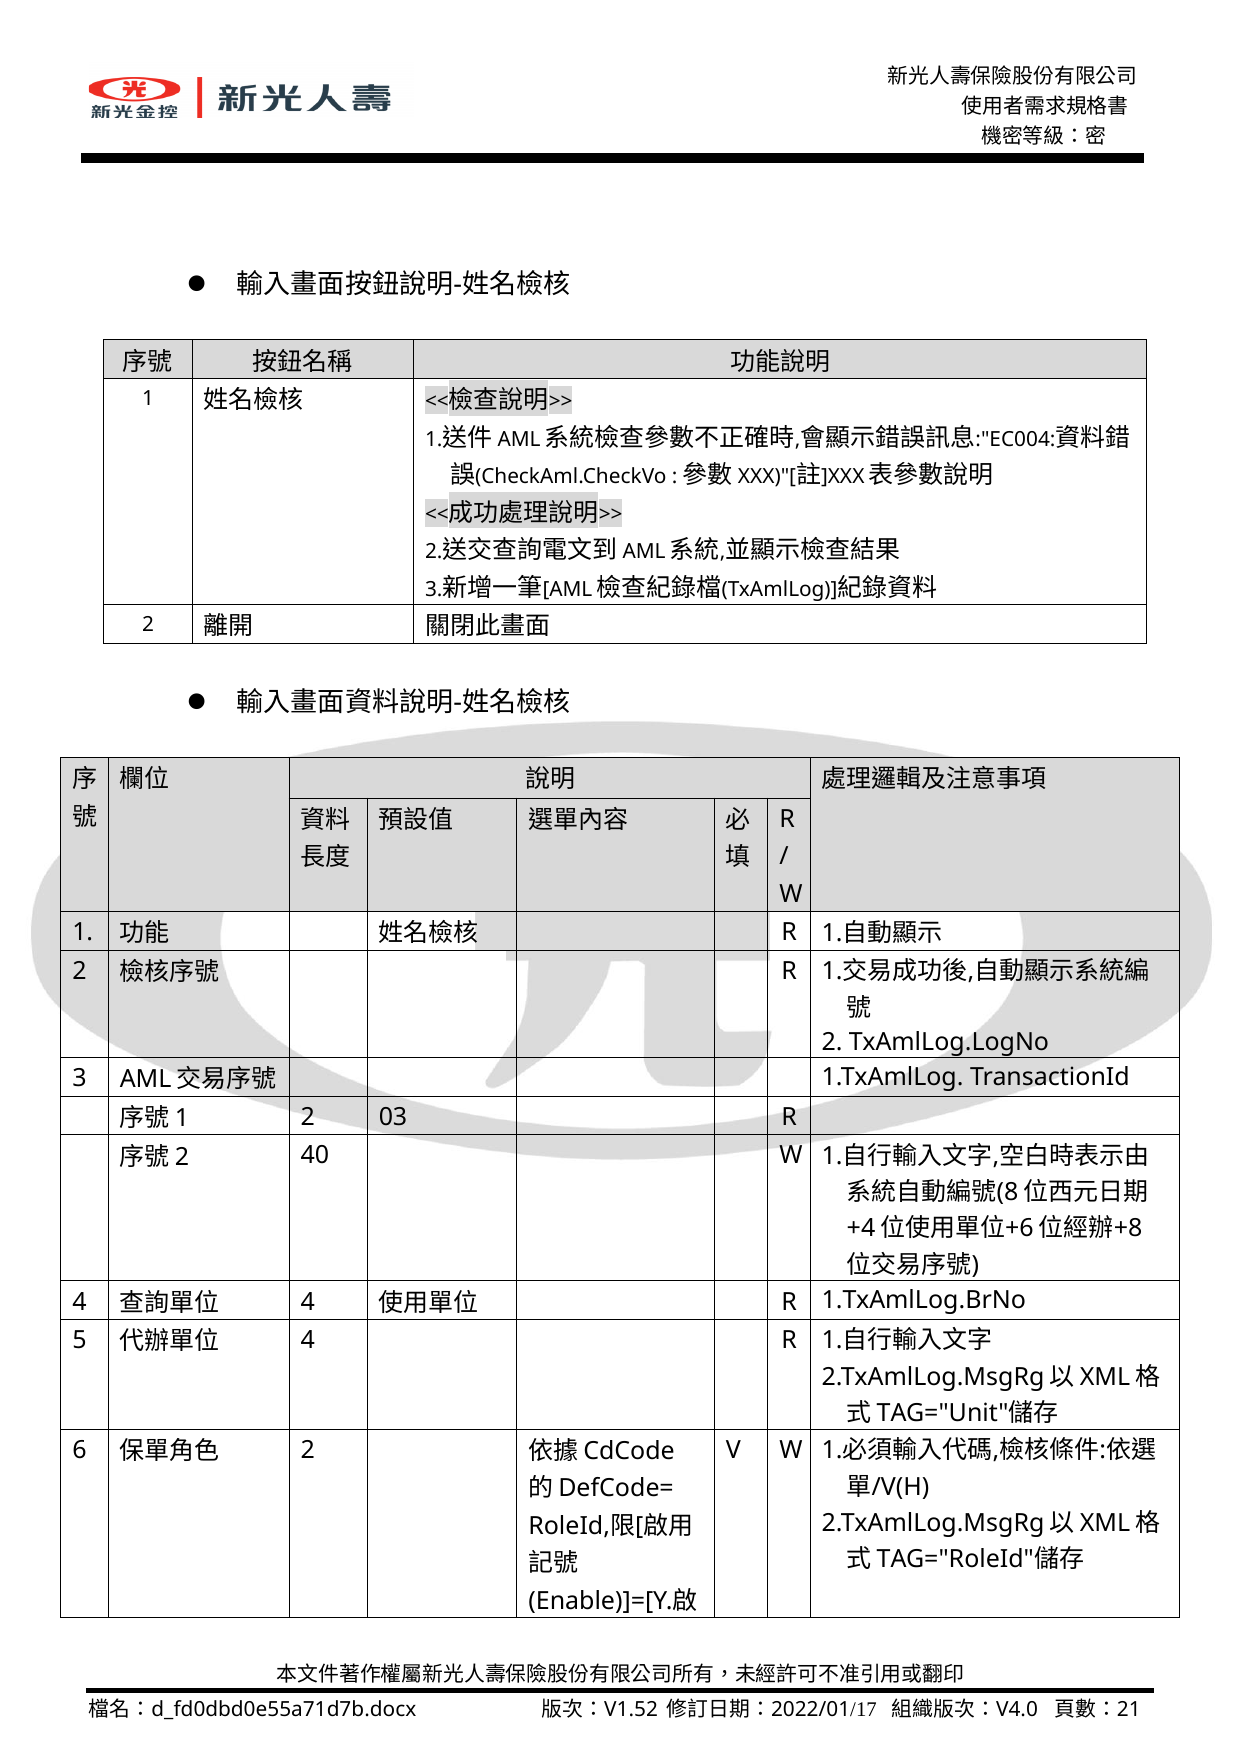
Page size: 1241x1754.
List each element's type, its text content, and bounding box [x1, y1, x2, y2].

table_cell 2 [290, 1097, 367, 1134]
table_cell 1.TxAmlLog.BrNo [811, 1281, 1179, 1319]
table_cell [715, 1281, 767, 1319]
table_cell R [768, 1281, 810, 1319]
table_cell [517, 1320, 714, 1429]
table_cell [290, 912, 367, 950]
table_cell 4 [290, 1320, 367, 1429]
table_cell [517, 912, 714, 950]
table_cell 選單內容 [517, 799, 714, 911]
table_cell AML交易序號 [109, 1058, 289, 1096]
table_cell 序號2 [109, 1135, 289, 1280]
table_header 序號 [104, 340, 192, 378]
table_cell [715, 951, 767, 1057]
table_cell R/W [768, 799, 810, 911]
table_cell [368, 1430, 516, 1617]
table_cell 3 [61, 1058, 108, 1096]
table_cell 2 [104, 605, 192, 642]
table_cell 查詢單位 [109, 1281, 289, 1319]
table_cell 4 [61, 1281, 108, 1319]
table_cell [715, 912, 767, 950]
table_cell R [768, 1097, 810, 1134]
table_cell 功能 [109, 912, 289, 950]
table_cell [517, 1097, 714, 1134]
table_cell [811, 1097, 1179, 1134]
table_header 欄位 [109, 758, 289, 911]
table_cell [715, 1320, 767, 1429]
table_cell [368, 951, 516, 1057]
table_cell [368, 1320, 516, 1429]
table_header 處理邏輯及注意事項 [811, 758, 1179, 911]
table_cell 1.交易成功後,自動顯示系統編號 2. TxAmlLog.LogNo [811, 951, 1179, 1057]
table_cell [715, 1135, 767, 1280]
table_cell R [768, 1320, 810, 1429]
table_cell 1. [61, 912, 108, 950]
picture [88, 61, 414, 118]
table_cell 資料長度 [290, 799, 367, 911]
table_cell V [715, 1430, 767, 1617]
table_cell 1.TxAmlLog. TransactionId [811, 1058, 1179, 1096]
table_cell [811, 1430, 1179, 1617]
table_header 說明 [290, 758, 810, 798]
table_cell 離開 [193, 605, 413, 642]
table_cell 40 [290, 1135, 367, 1280]
table_cell 預設值 [368, 799, 516, 911]
table_cell [715, 1058, 767, 1096]
table_cell 序號1 [109, 1097, 289, 1134]
table_cell 4 [290, 1281, 367, 1319]
table_cell W [768, 1430, 810, 1617]
table_cell [517, 1058, 714, 1096]
list 輸入畫面資料說明-姓名檢核 [186, 680, 1152, 720]
table_cell R [768, 951, 810, 1057]
table_cell R [768, 912, 810, 950]
table_cell 檢核序號 [109, 951, 289, 1057]
table_cell 1.自行輸入文字 2.TxAmlLog.MsgRg以XML格式TAG="Unit"儲存 [811, 1320, 1179, 1429]
table_cell 2 [61, 951, 108, 1057]
table_cell [517, 1135, 714, 1280]
table_cell 03 [368, 1097, 516, 1134]
table_cell [517, 1281, 714, 1319]
table_cell [768, 1058, 810, 1096]
table_cell 關閉此畫面 [414, 605, 1146, 642]
table_cell 代辦單位 [109, 1320, 289, 1429]
table_cell [290, 1058, 367, 1096]
table_cell 1.自動顯示 [811, 912, 1179, 950]
table_cell [517, 951, 714, 1057]
table_cell 6 [61, 1430, 108, 1617]
table_cell [368, 1058, 516, 1096]
table_cell [290, 951, 367, 1057]
list 輸入畫面按鈕說明-姓名檢核 [186, 262, 1152, 302]
table_cell [368, 1135, 516, 1280]
table_cell [715, 1097, 767, 1134]
table_cell 5 [61, 1320, 108, 1429]
table_cell W [768, 1135, 810, 1280]
table_cell 2 [290, 1430, 367, 1617]
table_header 按鈕名稱 [193, 340, 413, 378]
picture [25, 713, 1215, 1166]
table_cell 1 [104, 379, 192, 604]
table_cell 姓名檢核 [193, 379, 413, 604]
table_cell 保單角色 [109, 1430, 289, 1617]
table_cell 使用單位 [368, 1281, 516, 1319]
table_cell 必填 [715, 799, 767, 911]
table_cell 姓名檢核 [368, 912, 516, 950]
table_header 功能說明 [414, 340, 1146, 378]
table_cell [61, 1097, 108, 1134]
table_header 序號 [61, 758, 108, 911]
table_cell [61, 1135, 108, 1280]
table_cell 1.自行輸入文字,空白時表示由系統自動編號(8位西元日期+4位使用單位+6位經辦+8位交易序號) [811, 1135, 1179, 1280]
table_cell <<檢查說明>> 1.送件AML系統檢查參數不正確時,會顯示錯誤訊息:"EC004:資料錯誤(CheckAml.CheckVo : 參數XXX)"[註]XXX表參數說明 <<成功處理說明>> 2.送交查詢電文到AML系統,並顯示檢查結果 3.新增一筆[AML檢查紀錄檔(TxAmlLog)]紀錄資料 [414, 379, 1146, 604]
